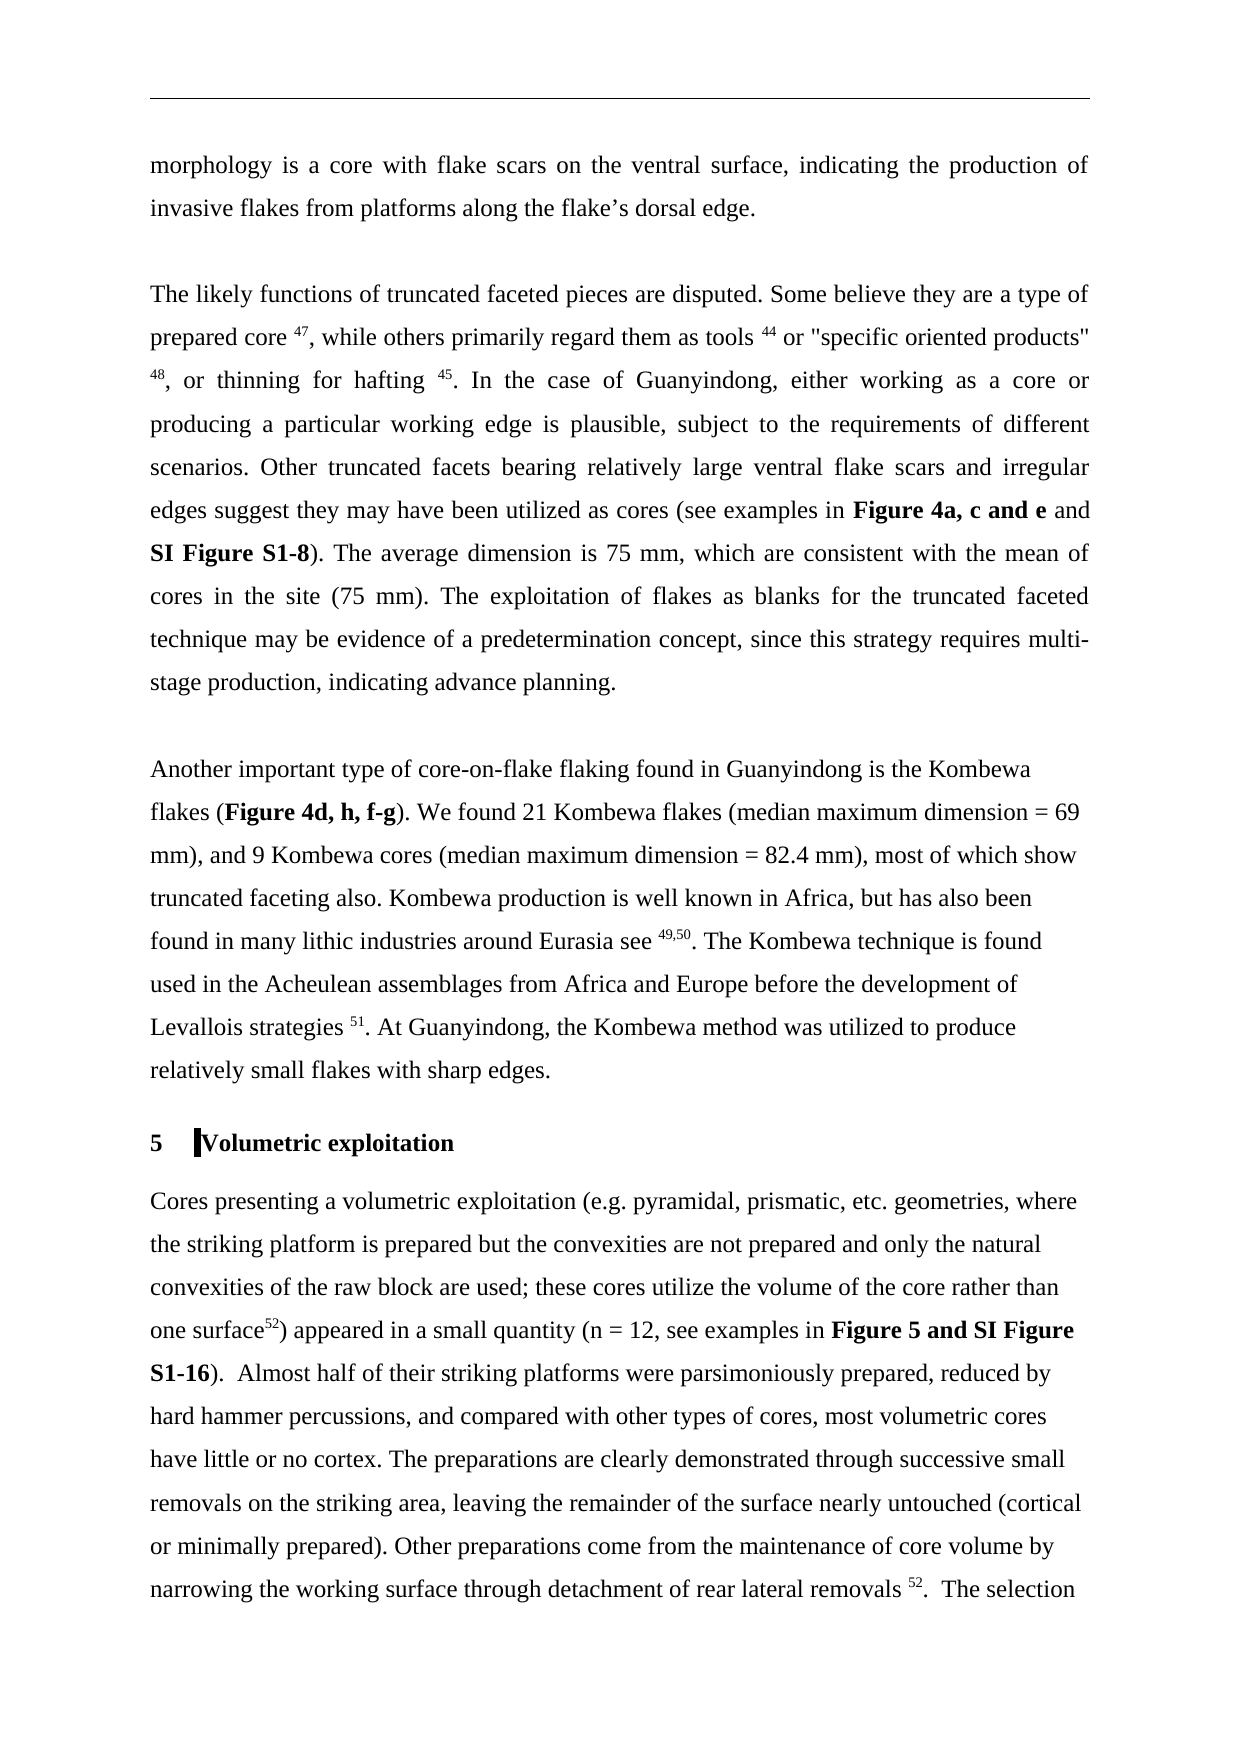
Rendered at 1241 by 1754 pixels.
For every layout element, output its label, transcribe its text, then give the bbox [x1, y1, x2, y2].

text The likely functions of truncated faceted pieces are disputed. Some believe they are a type of prepared core 47, while others primarily regard them as tools 44 or "specific oriented products" 48, or thinning for hafting 45. In the case of Guanyindong, either working as a core or producing a particular working edge is plausible, subject to the requirements of different scenarios. Other truncated facets bearing relatively large ventral flake scars and irregular edges suggest they may have been utilized as cores (see examples in Figure 4a, c and e and SI Figure S1-8). The average dimension is 75 mm, which are consistent with the mean of cores in the site (75 mm). The exploitation of flakes as blanks for the truncated faceted technique may be evidence of a predetermination concept, since this strategy requires multi-stage production, indicating advance planning. [150, 279, 1090, 696]
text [150, 1186, 1090, 1603]
subtitle Volumetric exploitation [201, 1128, 1090, 1157]
text Another important type of core-on-flake flaking found in Guanyindong is the Kombewa flakes (Figure 4d, h, f-g). We found 21 Kombewa flakes (median maximum dimension = 69 mm), and 9 Kombewa cores (median maximum dimension = 82.4 mm), most of which show truncated faceting also. Kombewa production is well known in Africa, but has also been found in many lithic industries around Eurasia see 49,50. The Kombewa technique is found used in the Acheulean assemblages from Africa and Europe before the development of Levallois strategies 51. At Guanyindong, the Kombewa method was utilized to produce relatively small flakes with sharp edges. [150, 754, 1090, 1084]
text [150, 150, 1090, 222]
